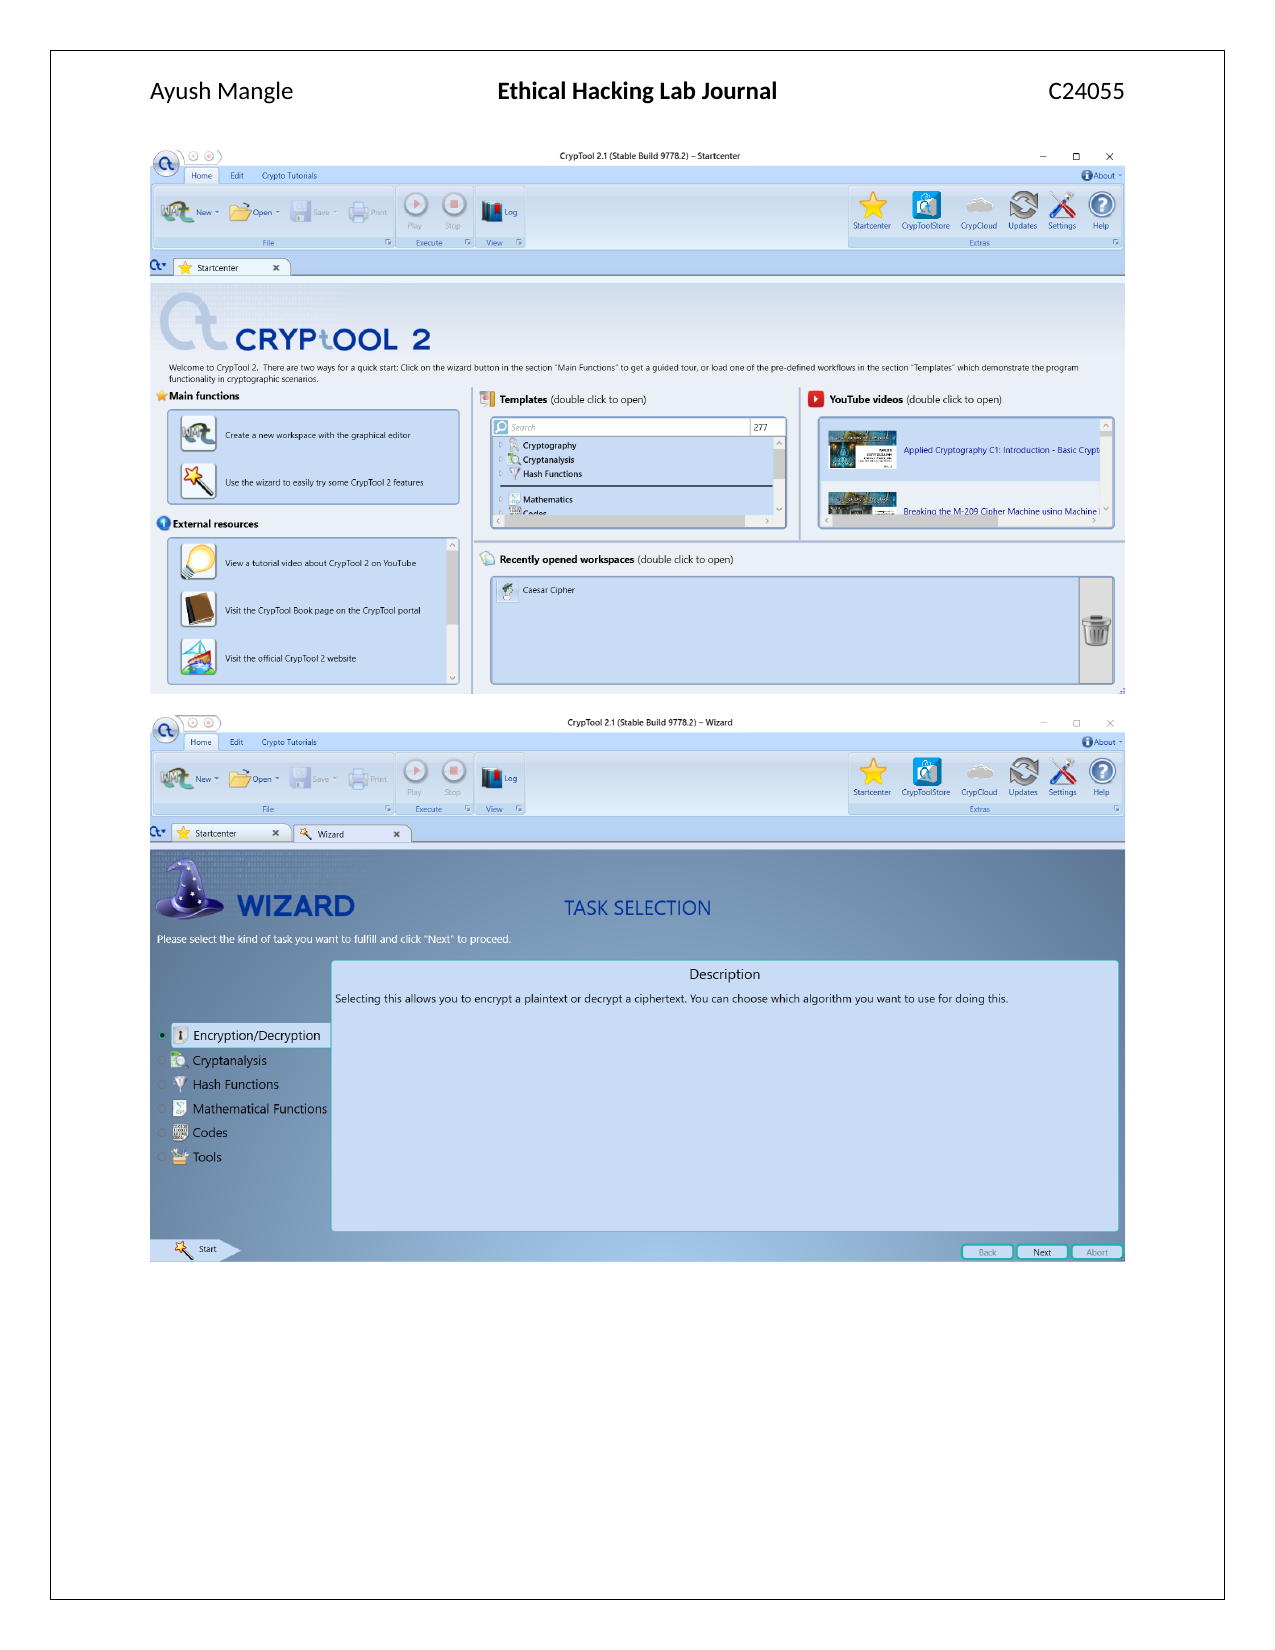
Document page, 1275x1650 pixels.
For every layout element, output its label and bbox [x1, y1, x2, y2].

picture [150, 150, 1125, 694]
picture [150, 715, 1125, 1262]
